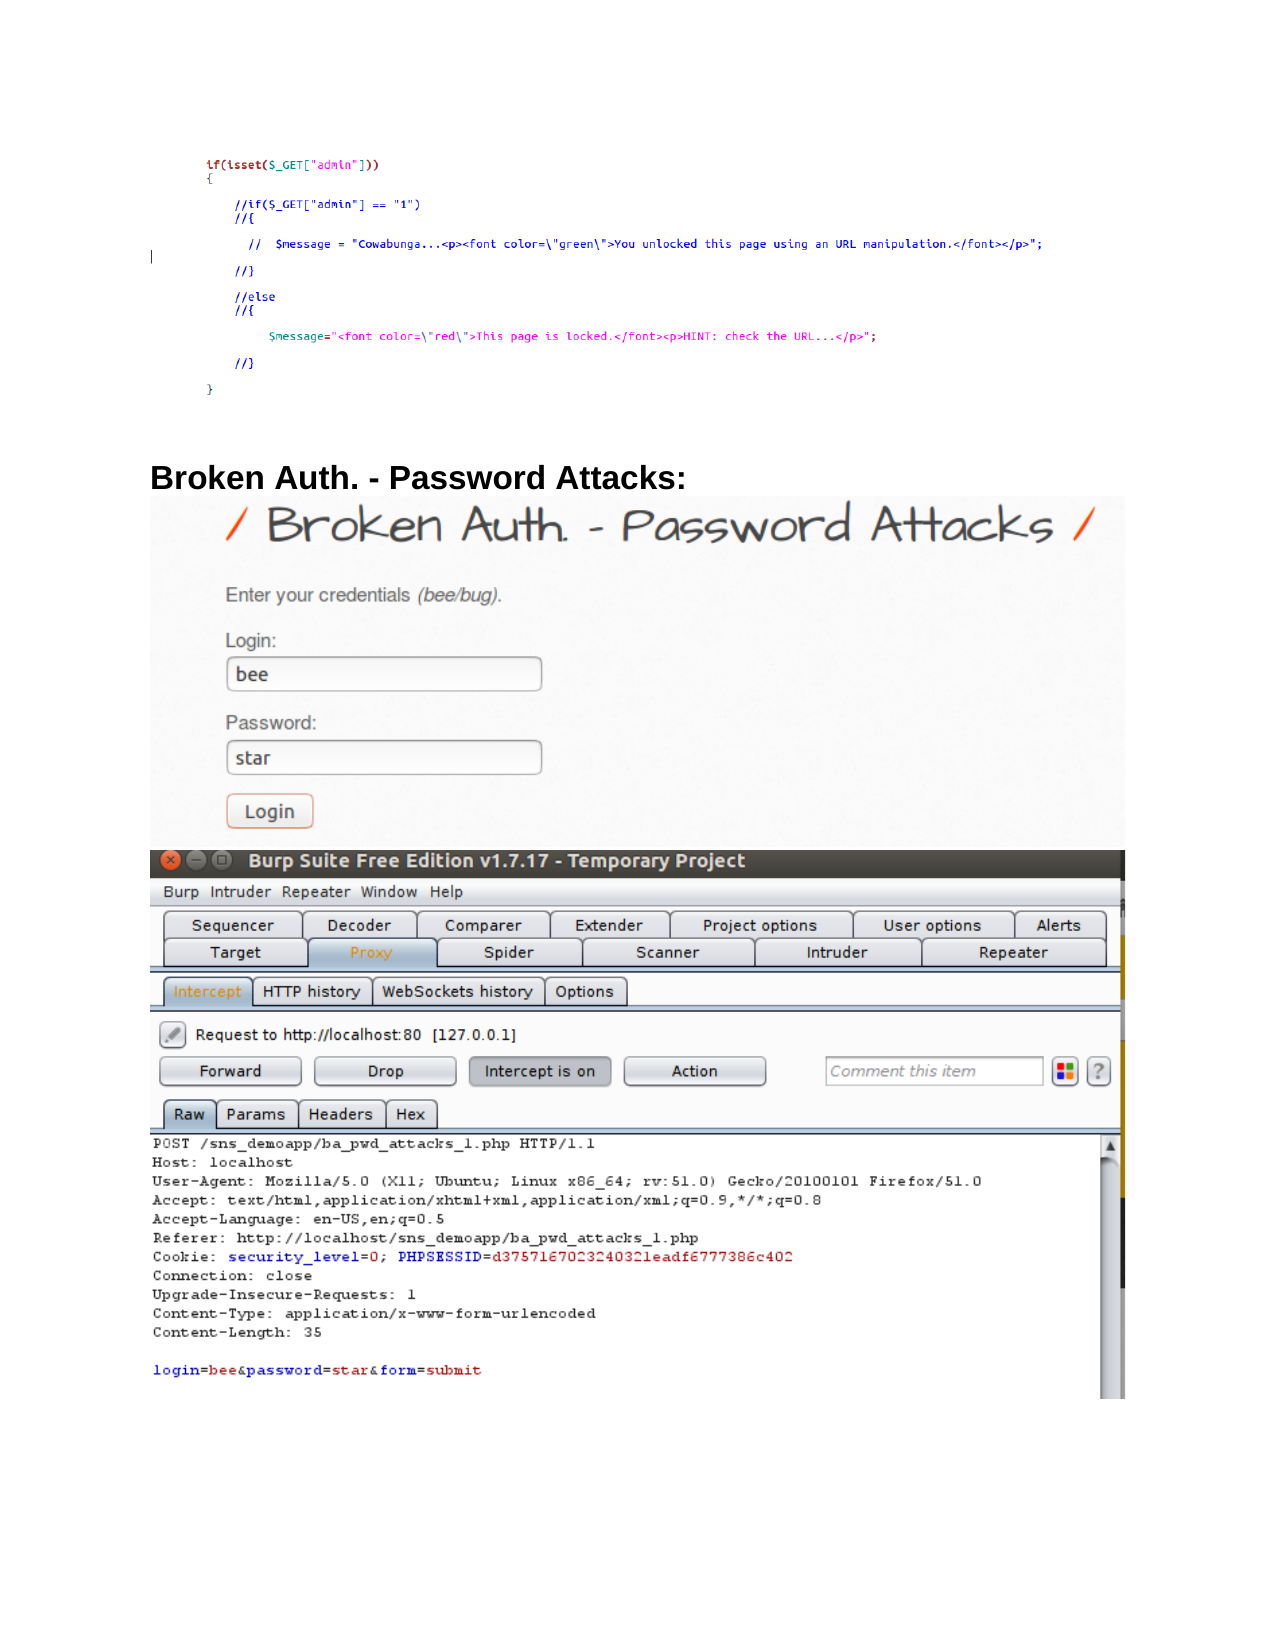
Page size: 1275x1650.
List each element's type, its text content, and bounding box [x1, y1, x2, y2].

subtitle Broken Auth. - Password Attacks: [150, 458, 1125, 496]
picture [150, 496, 1125, 847]
picture [150, 850, 1125, 1399]
picture [150, 150, 1125, 405]
